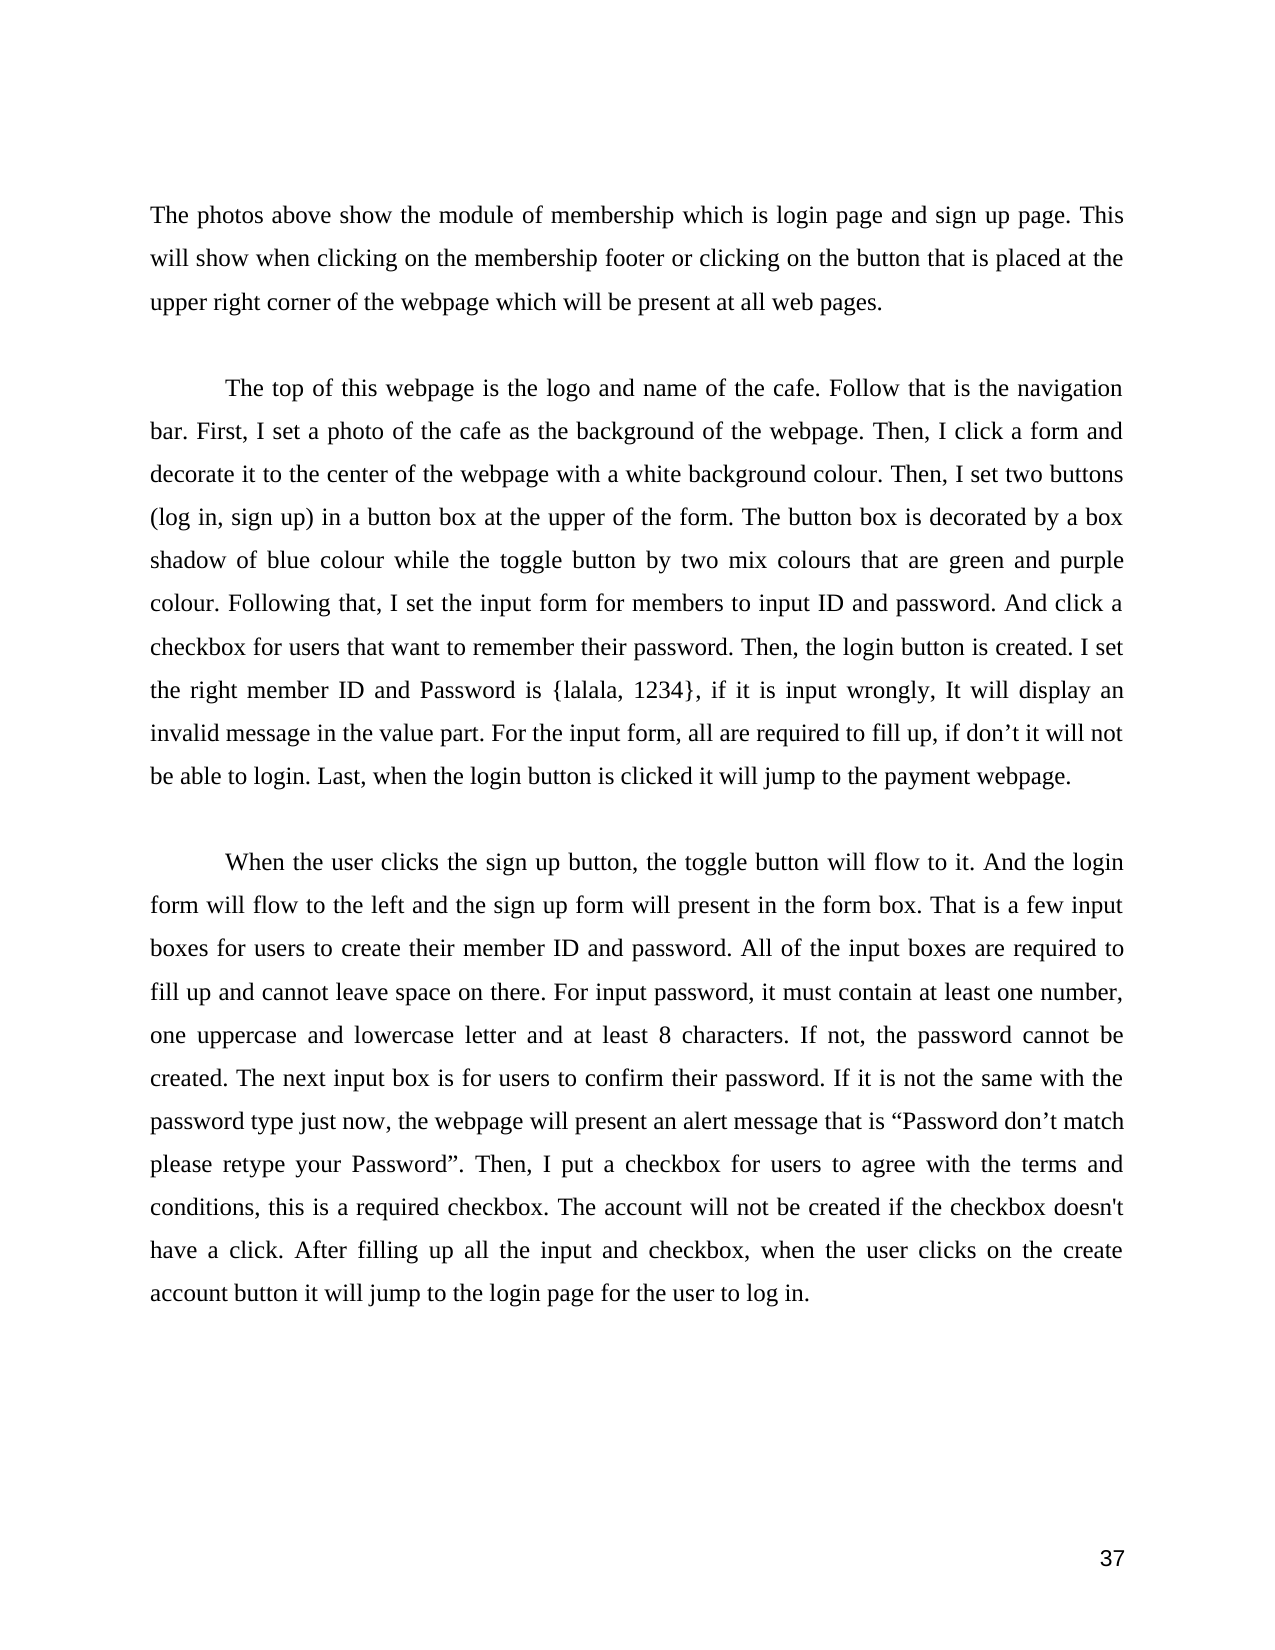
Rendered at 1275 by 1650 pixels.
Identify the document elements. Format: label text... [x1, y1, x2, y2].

text The top of this webpage is the logo and name of the cafe. Follow that is the navigation bar. First, I set a photo of the cafe as the background of the webpage. Then, I click a form and decorate it to the center of the webpage with a white background colour. Then, I set two buttons (log in, sign up) in a button box at the upper of the form. The button box is decorated by a box shadow of blue colour while the toggle button by two mix colours that are green and purple colour. Following that, I set the input form for members to input ID and password. And click a checkbox for users that want to remember their password. Then, the login button is created. I set the right member ID and Password is {lalala, 1234}, if it is input wrongly, It will display an invalid message in the value part. For the input form, all are required to fill up, if don’t it will not be able to login. Last, when the login button is clicked it will jump to the payment webpage. [150, 373, 1125, 790]
text When the user clicks the sign up button, the toggle button will flow to it. And the login form will flow to the left and the sign up form will present in the form box. That is a few input boxes for users to create their member ID and password. All of the input boxes are required to fill up and cannot leave space on there. For input password, it must contain at least one number, one uppercase and lowercase letter and at least 8 characters. If not, the password cannot be created. The next input box is for users to confirm their password. If it is not the same with the password type just now, the webpage will present an alert message that is “Password don’t match please retype your Password”. Then, I put a checkbox for users to agree with the terms and conditions, this is a required checkbox. The account will not be created if the checkbox doesn't have a click. After filling up all the input and checkbox, when the user clicks on the create account button it will jump to the login page for the user to log in. [150, 847, 1125, 1307]
text The photos above show the module of membership which is login page and sign up page. This will show when clicking on the membership footer or clicking on the button that is placed at the upper right corner of the webpage which will be present at all web pages. [150, 200, 1125, 315]
